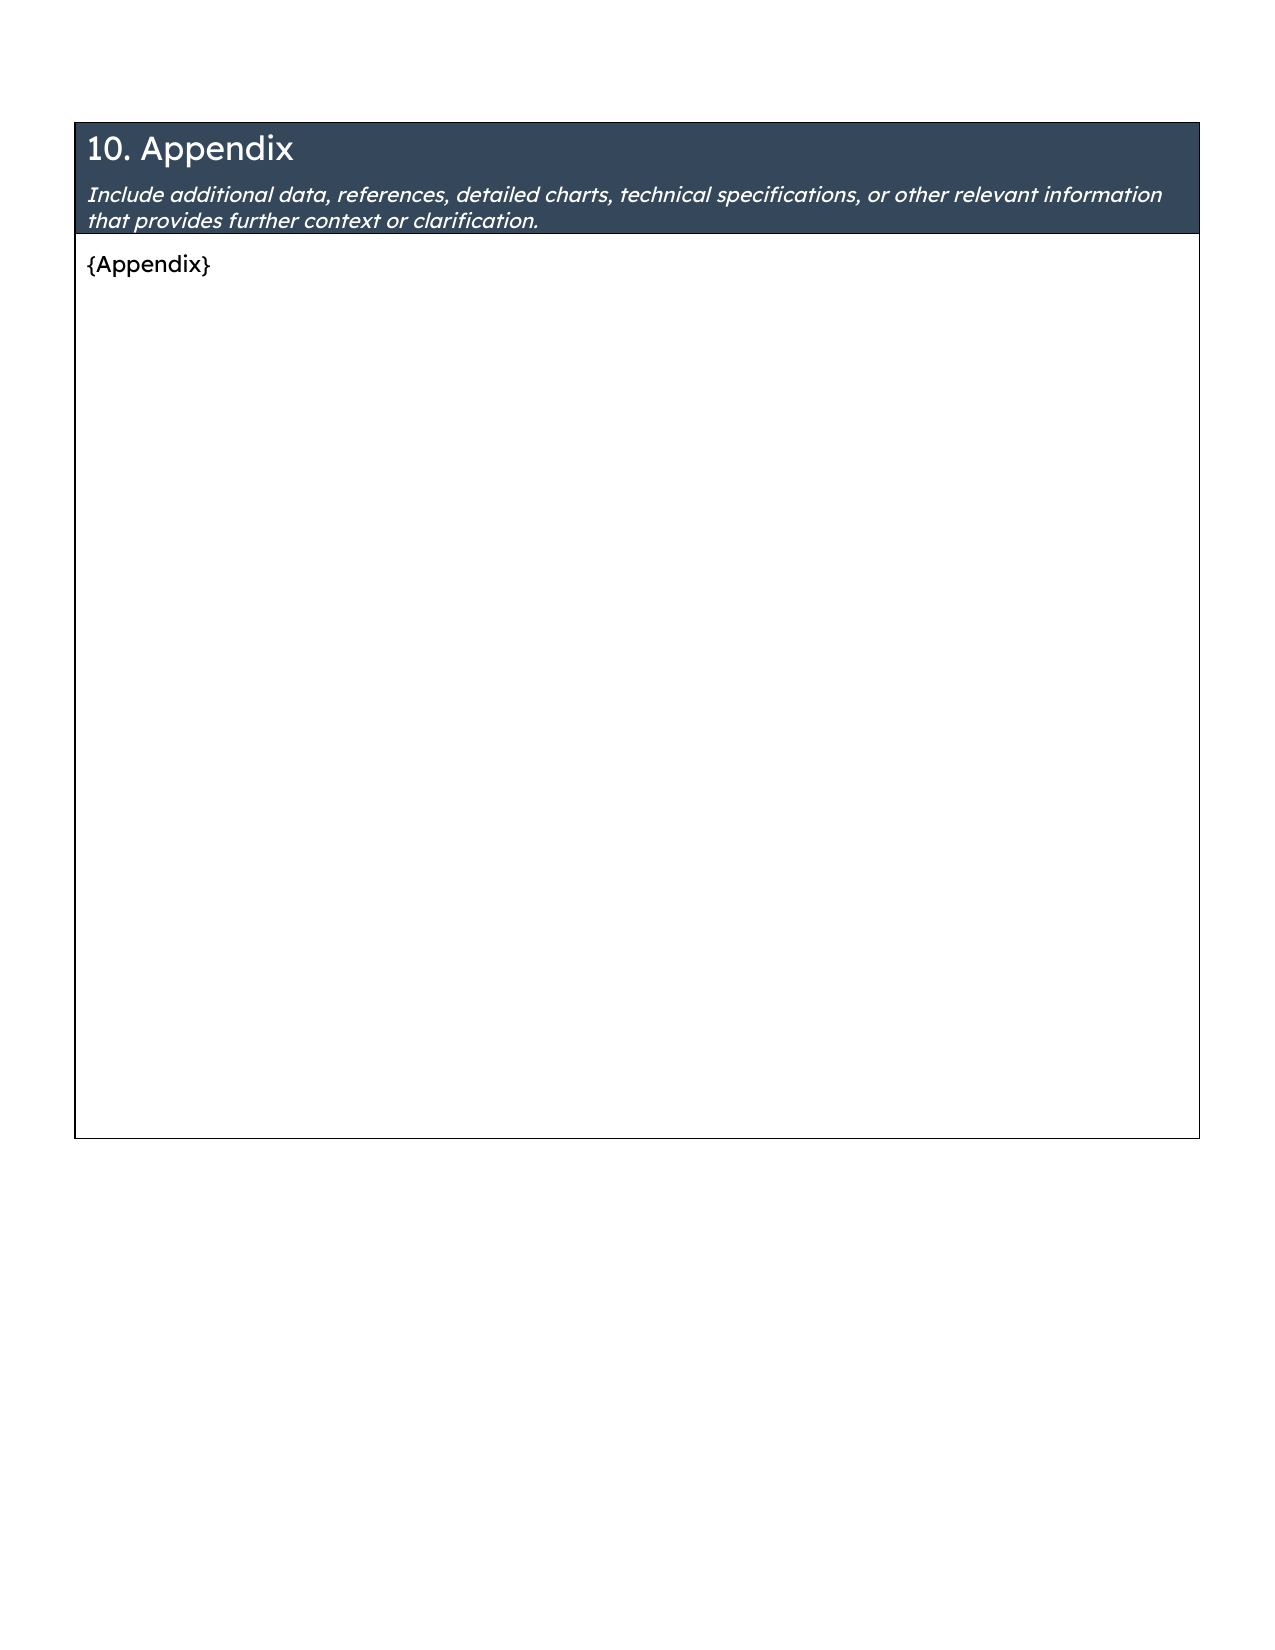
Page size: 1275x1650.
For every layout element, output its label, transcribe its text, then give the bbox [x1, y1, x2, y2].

table_cell {Appendix} [76, 234, 1199, 1138]
table_header 10. Appendix Include additional data, references, detailed charts, technical specifications, or other relevant information that provides further context or clarification. [76, 123, 1199, 233]
